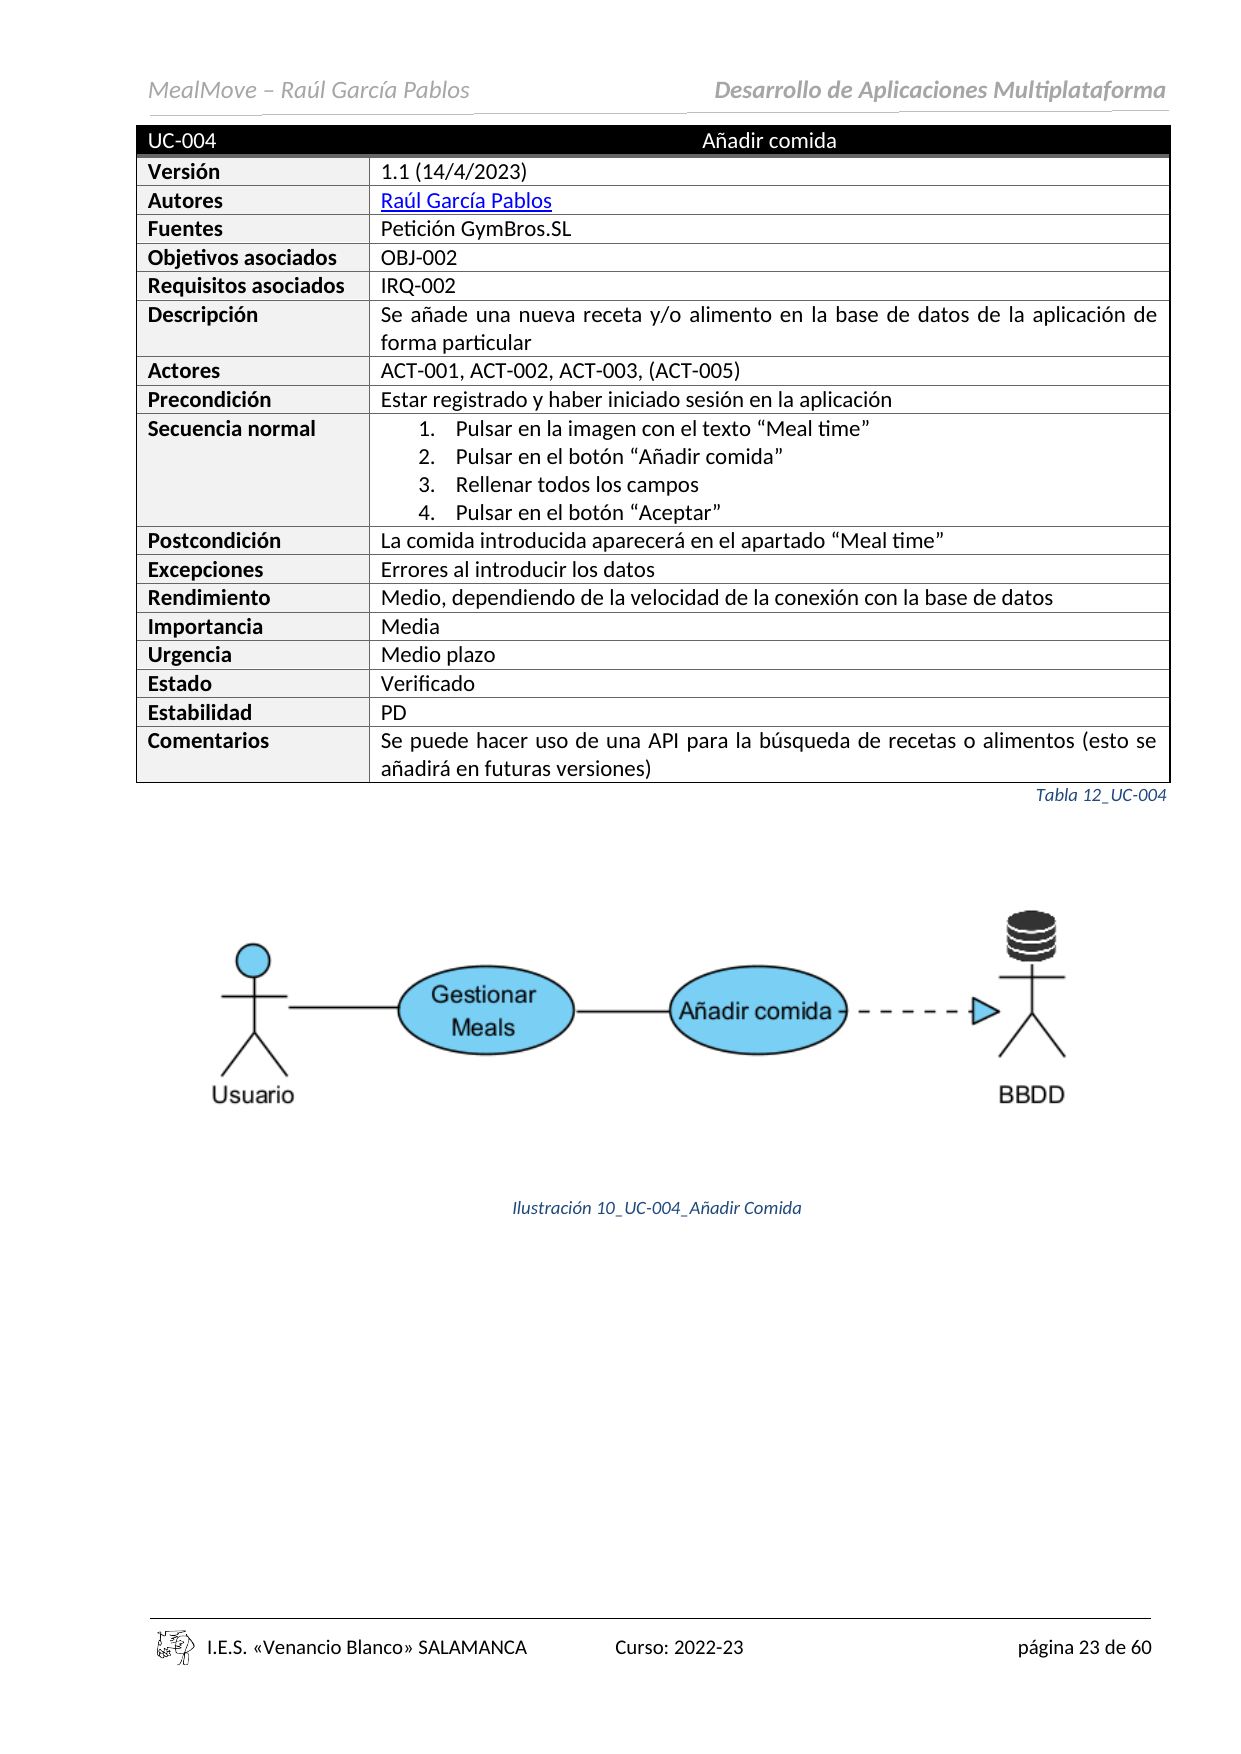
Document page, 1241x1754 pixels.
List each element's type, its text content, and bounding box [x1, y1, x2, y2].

table_cell ACT-001, ACT-002, ACT-003, (ACT-005) [370, 357, 1169, 385]
table_cell Urgencia [137, 641, 369, 668]
table_cell Importancia [137, 613, 369, 640]
picture [147, 875, 1166, 1172]
table_cell Precondición [137, 386, 369, 413]
table_cell Fuentes [137, 215, 369, 242]
table_header Añadir comida [369, 126, 1169, 154]
table_cell Pulsar en la imagen con el texto “Meal time” Pulsar en el botón “Añadir comida” Rellenar todos los campos Pulsar en el botón “Aceptar” [370, 414, 1169, 526]
table_cell Se añade una nueva receta y/o alimento en la base de datos de la aplicación de forma particular [370, 301, 1169, 356]
table_cell Medio plazo [370, 641, 1169, 668]
table_cell Se puede hacer uso de una API para la búsqueda de recetas o alimentos (esto se añadirá en futuras versiones) [370, 727, 1169, 782]
table_cell Rendimiento [137, 584, 369, 611]
table_cell Estar registrado y haber iniciado sesión en la aplicación [370, 386, 1169, 413]
table_cell Descripción [137, 301, 369, 356]
table_cell Estado [137, 670, 369, 697]
table_cell Actores [137, 357, 369, 385]
table_cell OBJ-002 [370, 244, 1169, 271]
table_cell Secuencia normal [137, 414, 369, 526]
table_header UC-004 [137, 126, 369, 154]
table_cell IRQ-002 [370, 272, 1169, 299]
picture [153, 1628, 198, 1670]
table_cell Postcondición [137, 527, 369, 554]
table_cell 1.1 (14/4/2023) [370, 158, 1169, 185]
table_cell Requisitos asociados [137, 272, 369, 299]
table_cell La comida introducida aparecerá en el apartado “Meal time” [370, 527, 1169, 554]
table_cell Excepciones [137, 555, 369, 583]
table_cell Autores [137, 186, 369, 214]
table_cell Raúl García Pablos [370, 186, 1169, 214]
table_cell Comentarios [137, 727, 369, 782]
table_cell Versión [137, 158, 369, 185]
table_cell Errores al introducir los datos [370, 555, 1169, 583]
table_cell Verificado [370, 670, 1169, 697]
table_cell Estabilidad [137, 698, 369, 726]
table_cell Objetivos asociados [137, 244, 369, 271]
table_cell PD [370, 698, 1169, 726]
table_cell Medio, dependiendo de la velocidad de la conexión con la base de datos [370, 584, 1169, 611]
table_cell Media [370, 613, 1169, 640]
table_cell Petición GymBros.SL [370, 215, 1169, 242]
